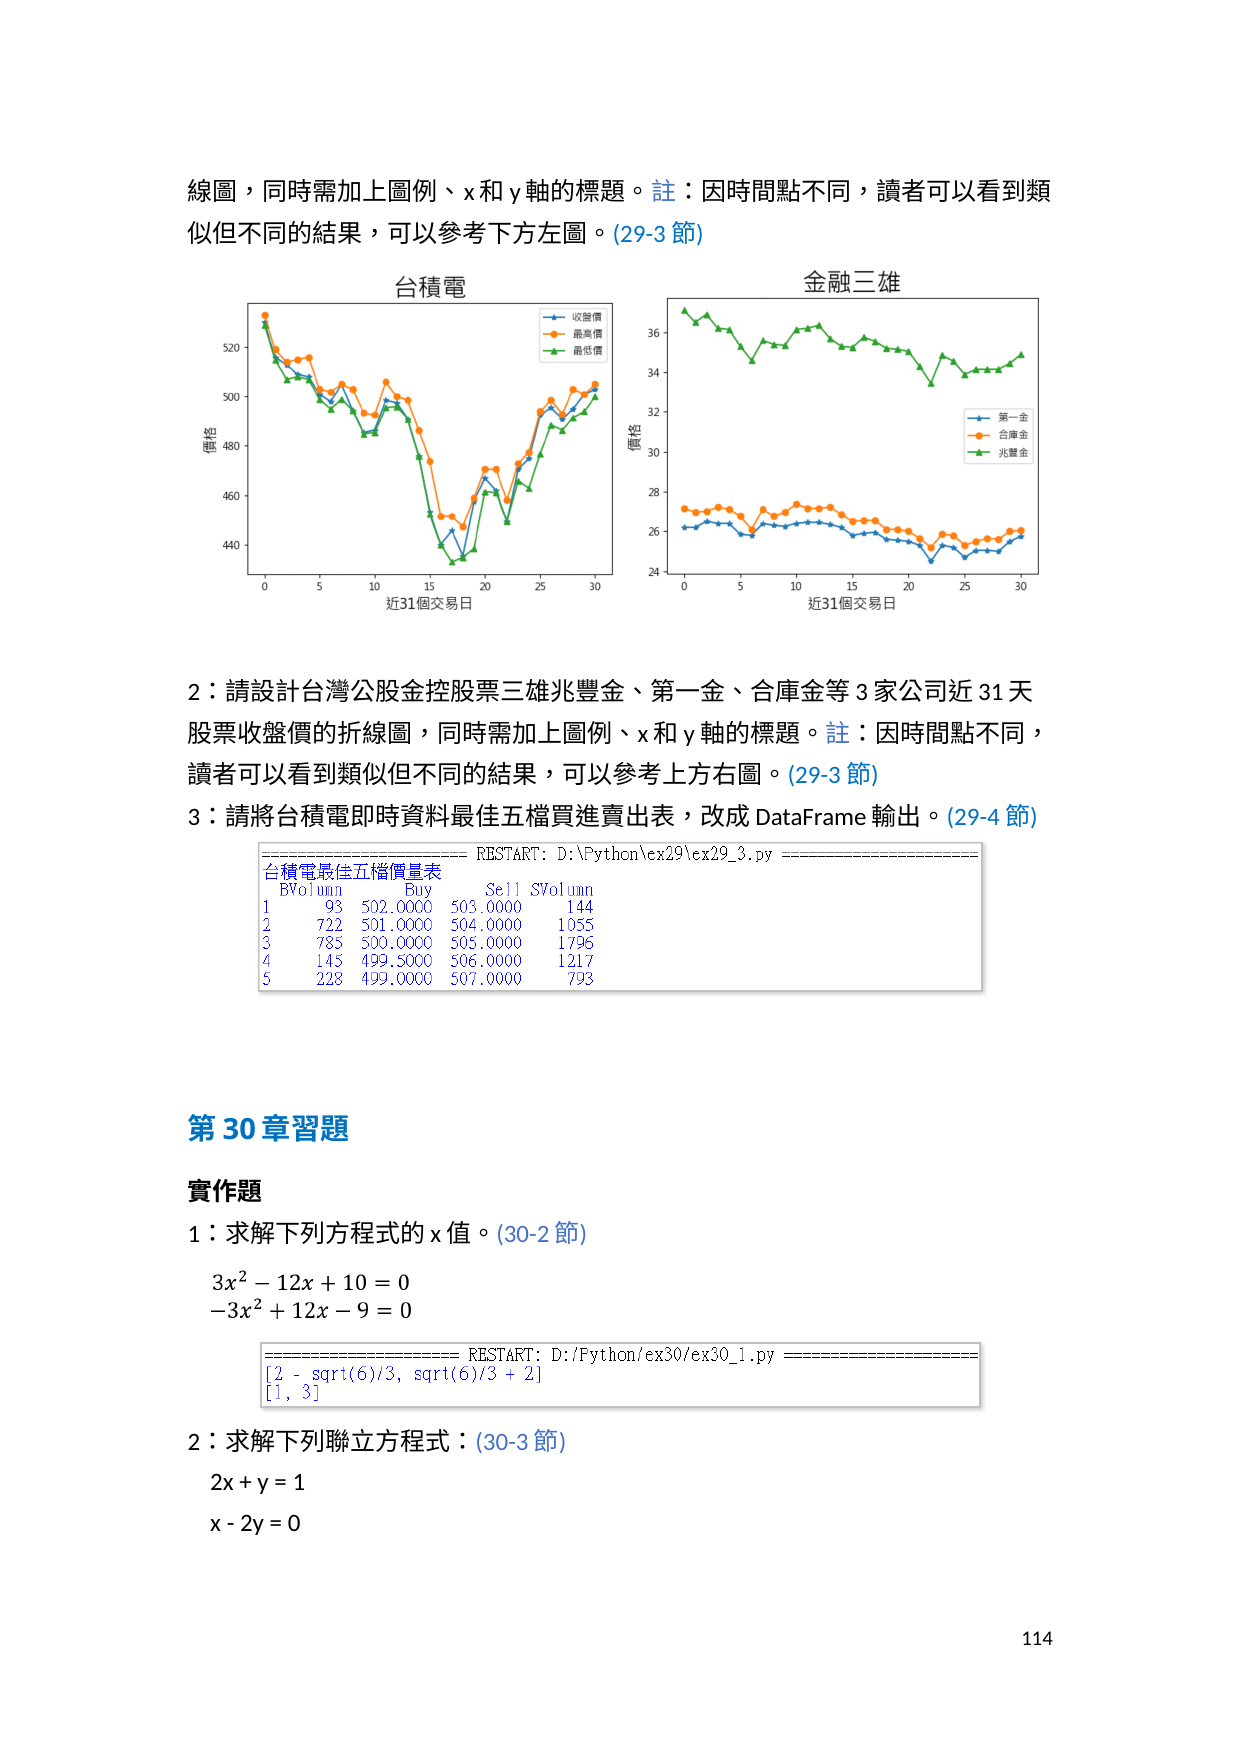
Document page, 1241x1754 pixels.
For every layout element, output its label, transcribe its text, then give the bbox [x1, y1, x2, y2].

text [187, 169, 1053, 252]
text 2x + y = 1 [187, 1460, 1053, 1502]
text 第30章習題 [187, 1085, 1053, 1169]
text 2：請設計台灣公股金控股票三雄兆豐金、第一金、合庫金等3家公司近31天股票收盤價的折線圖，同時需加上圖例、x和y軸的標題。註：因時間點不同，讀者可以看到類似但不同的結果，可以參考上方右圖。(29-3節) [187, 669, 1053, 794]
text 實作題 [187, 1169, 1053, 1210]
text 3：請將台積電即時資料最佳五檔買進賣出表，改成DataFrame輸出。(29-4節) [187, 794, 1053, 835]
picture [625, 268, 1040, 611]
picture [253, 1335, 987, 1414]
text 2：求解下列聯立方程式：(30-3節) [187, 1419, 1053, 1460]
picture [201, 272, 615, 611]
picture [210, 1267, 413, 1320]
picture [251, 835, 989, 998]
text x - 2y = 0 [187, 1502, 1053, 1544]
text 1：求解下列方程式的x值。(30-2節) [187, 1210, 1053, 1252]
